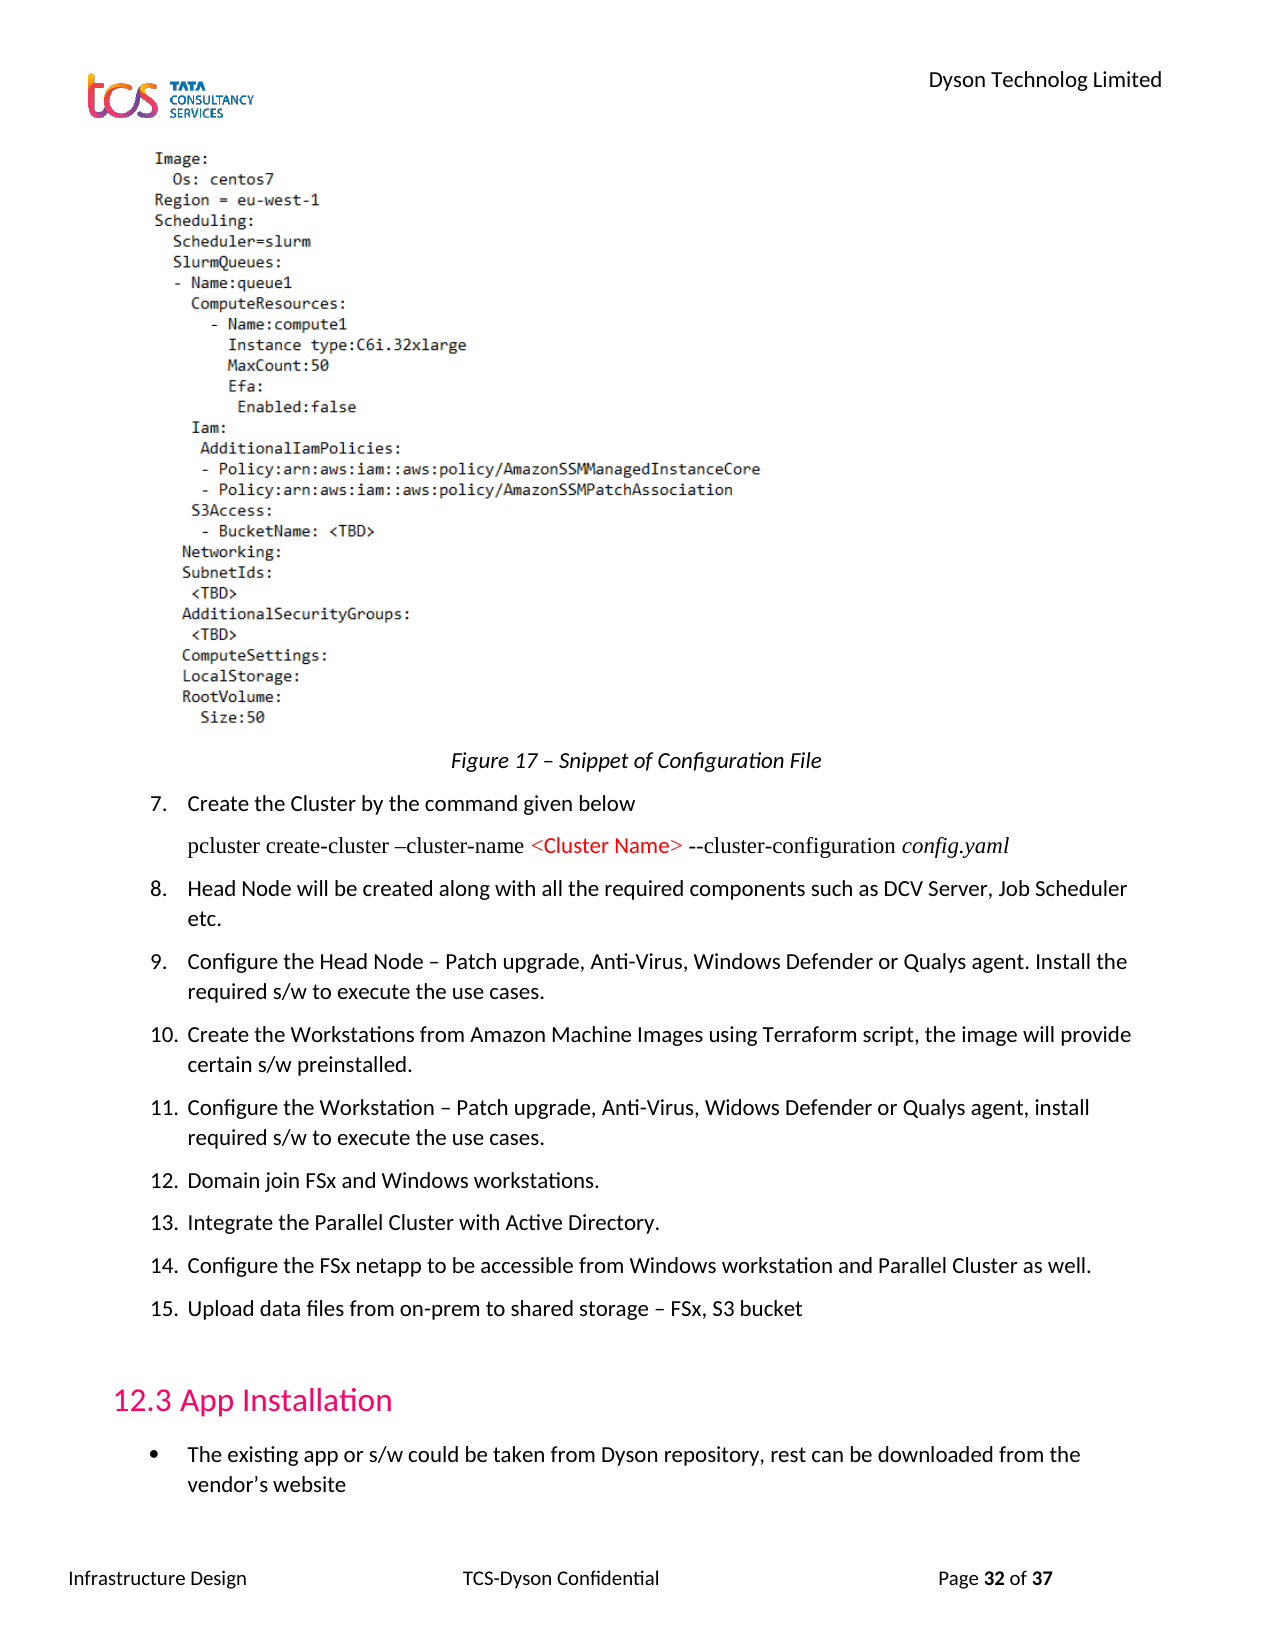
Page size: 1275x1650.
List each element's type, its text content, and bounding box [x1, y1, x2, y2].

text Figure 17 – Snippet of Configuration File [112, 746, 1162, 774]
list Upload data files from on-prem to shared storage – FSx, S3 bucket [150, 1294, 1162, 1322]
list Create the Workstations from Amazon Machine Images using Terraform script, the image will provide certain s/w preinstalled. [150, 1020, 1162, 1078]
list Configure the Head Node – Patch upgrade, Anti-Virus, Windows Defender or Qualys agent. Install the required s/w to execute the use cases. [150, 947, 1162, 1005]
text pcluster create-cluster –cluster-name <Cluster Name> --cluster-configuration config.yaml [187, 831, 1162, 859]
picture [150, 150, 771, 732]
list Configure the FSx netapp to be accessible from Windows workstation and Parallel Cluster as well. [150, 1251, 1162, 1279]
list Integrate the Parallel Cluster with Active Directory. [150, 1208, 1162, 1236]
list The existing app or s/w could be taken from Dyson repository, rest can be downloaded from the vendor’s website [150, 1440, 1162, 1498]
list Head Node will be created along with all the required components such as DCV Server, Job Scheduler etc. [150, 874, 1162, 932]
list Create the Cluster by the command given below [150, 789, 1162, 817]
list Configure the Workstation – Patch upgrade, Anti-Virus, Widows Defender or Qualys agent, install required s/w to execute the use cases. [150, 1093, 1162, 1151]
subtitle App Installation [112, 1379, 1162, 1420]
list Domain join FSx and Windows workstations. [150, 1166, 1162, 1194]
picture [88, 73, 254, 118]
